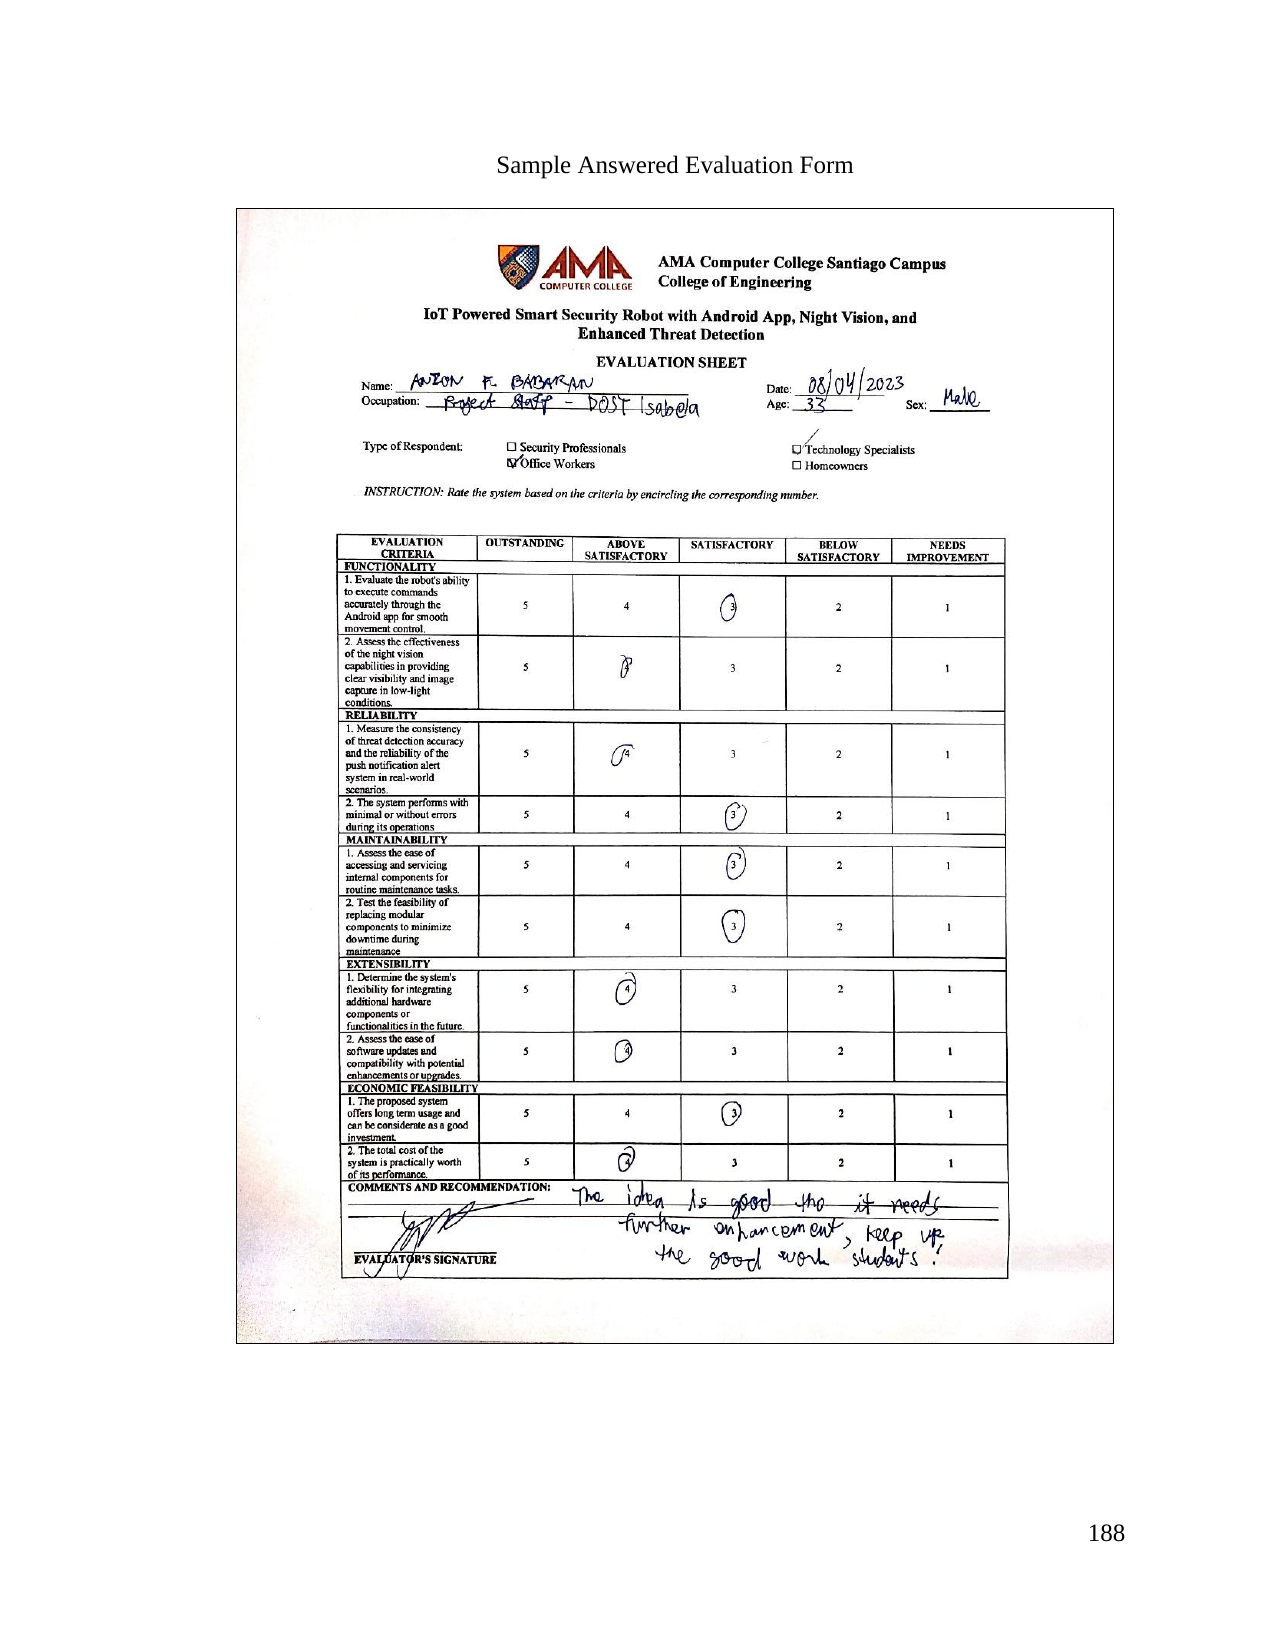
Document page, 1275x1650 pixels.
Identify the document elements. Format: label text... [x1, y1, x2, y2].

picture [237, 209, 1113, 1343]
text Sample Answered Evaluation Form [225, 150, 1125, 179]
